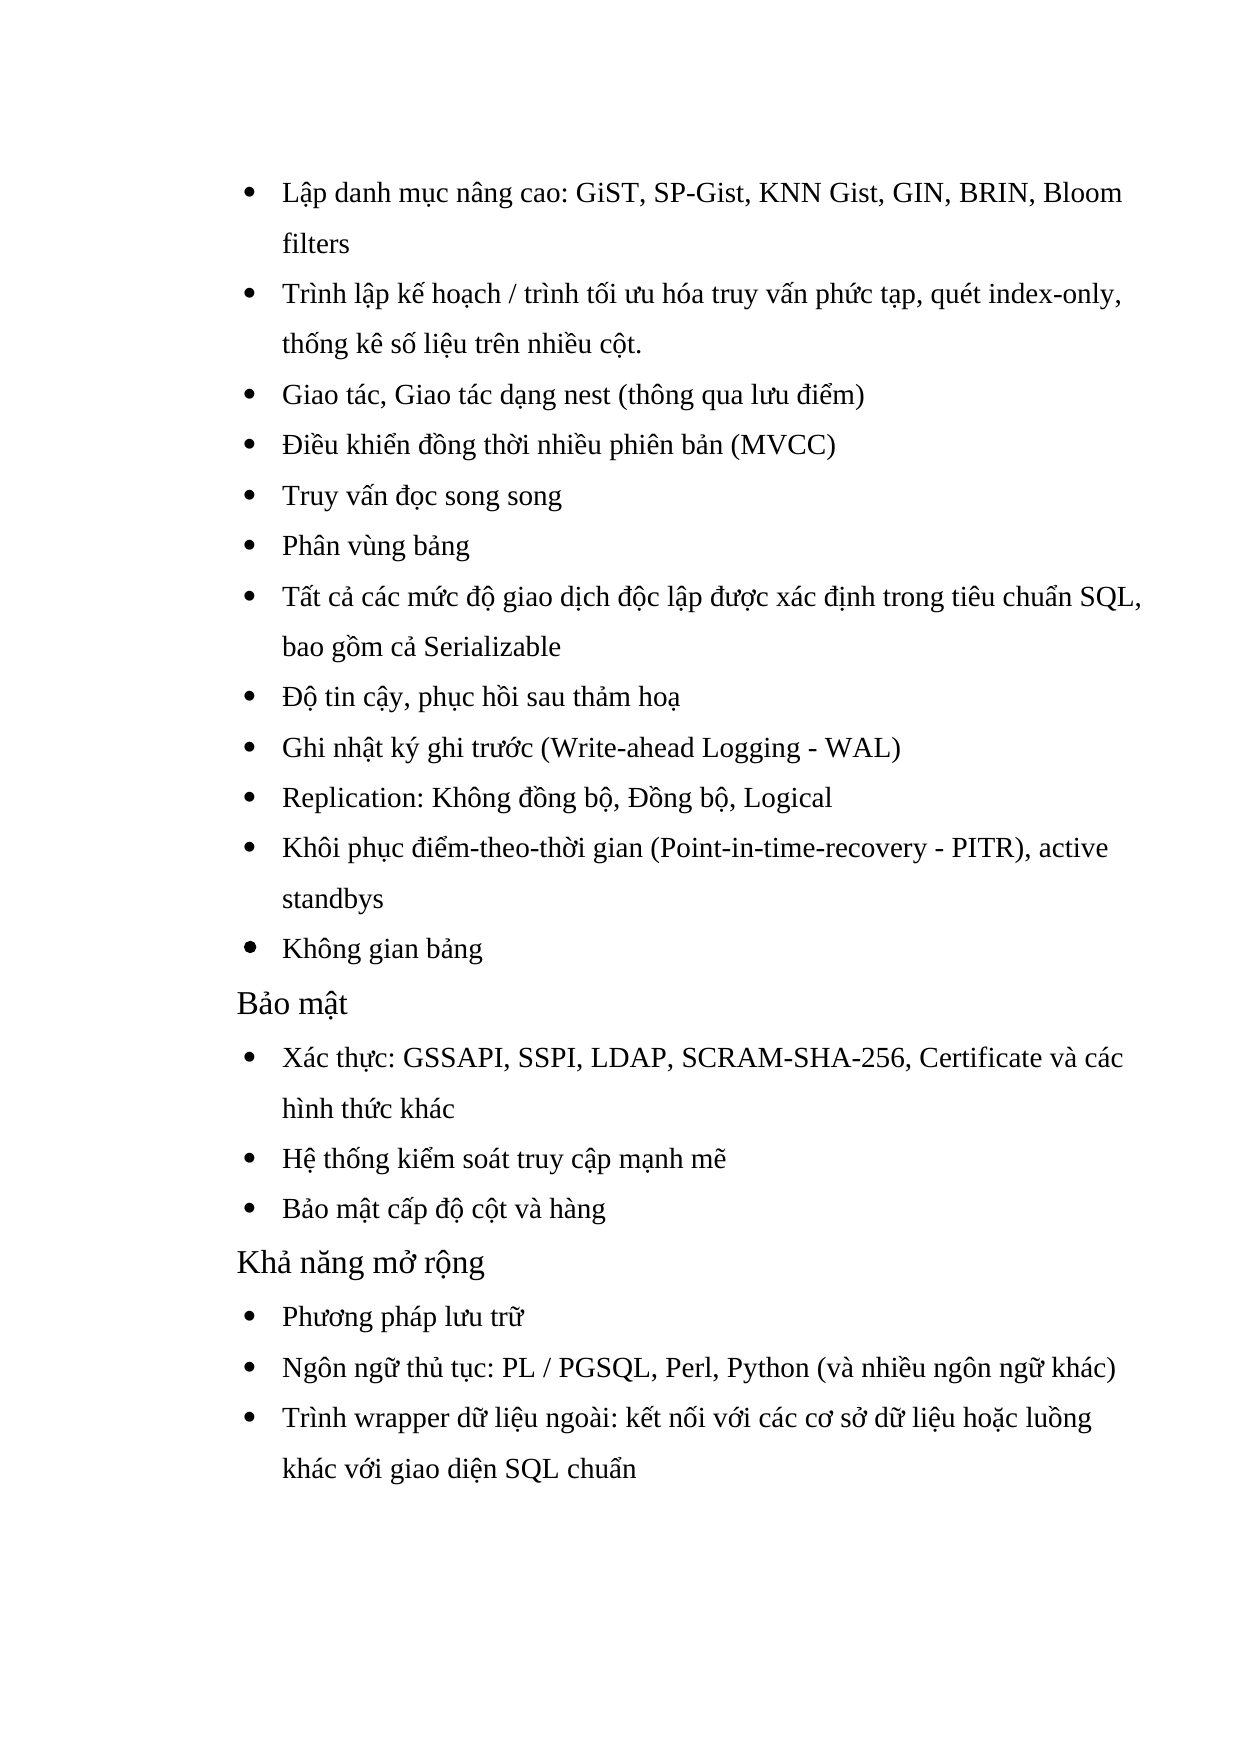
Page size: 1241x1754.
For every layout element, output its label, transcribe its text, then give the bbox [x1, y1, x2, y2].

list Giao tác, Giao tác dạng nest (thông qua lưu điểm) [244, 377, 1152, 411]
list Ghi nhật ký ghi trước (Write-ahead Logging - WAL) [244, 730, 1152, 763]
text Khả năng mở rộng [207, 1242, 1152, 1280]
list Hệ thống kiểm soát truy cập mạnh mẽ [244, 1141, 1152, 1175]
list Trình lập kế hoạch / trình tối ưu hóa truy vấn phức tạp, quét index-only, thống kê số liệu trên nhiều cột. [244, 276, 1152, 360]
list Khôi phục điểm-theo-thời gian (Point-in-time-recovery - PITR), active standbys [244, 831, 1152, 914]
list Xác thực: GSSAPI, SSPI, LDAP, SCRAM-SHA-256, Certificate và các hình thức khác [244, 1041, 1152, 1124]
list Trình wrapper dữ liệu ngoài: kết nối với các cơ sở dữ liệu hoặc luồng khác với giao diện SQL chuẩn [244, 1400, 1152, 1484]
list Bảo mật cấp độ cột và hàng [244, 1192, 1152, 1225]
list Điều khiển đồng thời nhiều phiên bản (MVCC) [244, 427, 1152, 461]
list Truy vấn đọc song song [244, 478, 1152, 511]
text Bảo mật [207, 983, 1152, 1021]
list Lập danh mục nâng cao: GiST, SP-Gist, KNN Gist, GIN, BRIN, Bloom filters [244, 176, 1152, 259]
list Phương pháp lưu trữ [244, 1299, 1152, 1333]
list Replication: Không đồng bộ, Đồng bộ, Logical [244, 780, 1152, 814]
list Phân vùng bảng [244, 528, 1152, 562]
list Ngôn ngữ thủ tục: PL / PGSQL, Perl, Python (và nhiều ngôn ngữ khác) [244, 1350, 1152, 1384]
list Không gian bảng [244, 931, 1152, 966]
list Độ tin cậy, phục hồi sau thảm hoạ [244, 679, 1152, 713]
list Tất cả các mức độ giao dịch độc lập được xác định trong tiêu chuẩn SQL, bao gồm cả Serializable [244, 579, 1152, 663]
